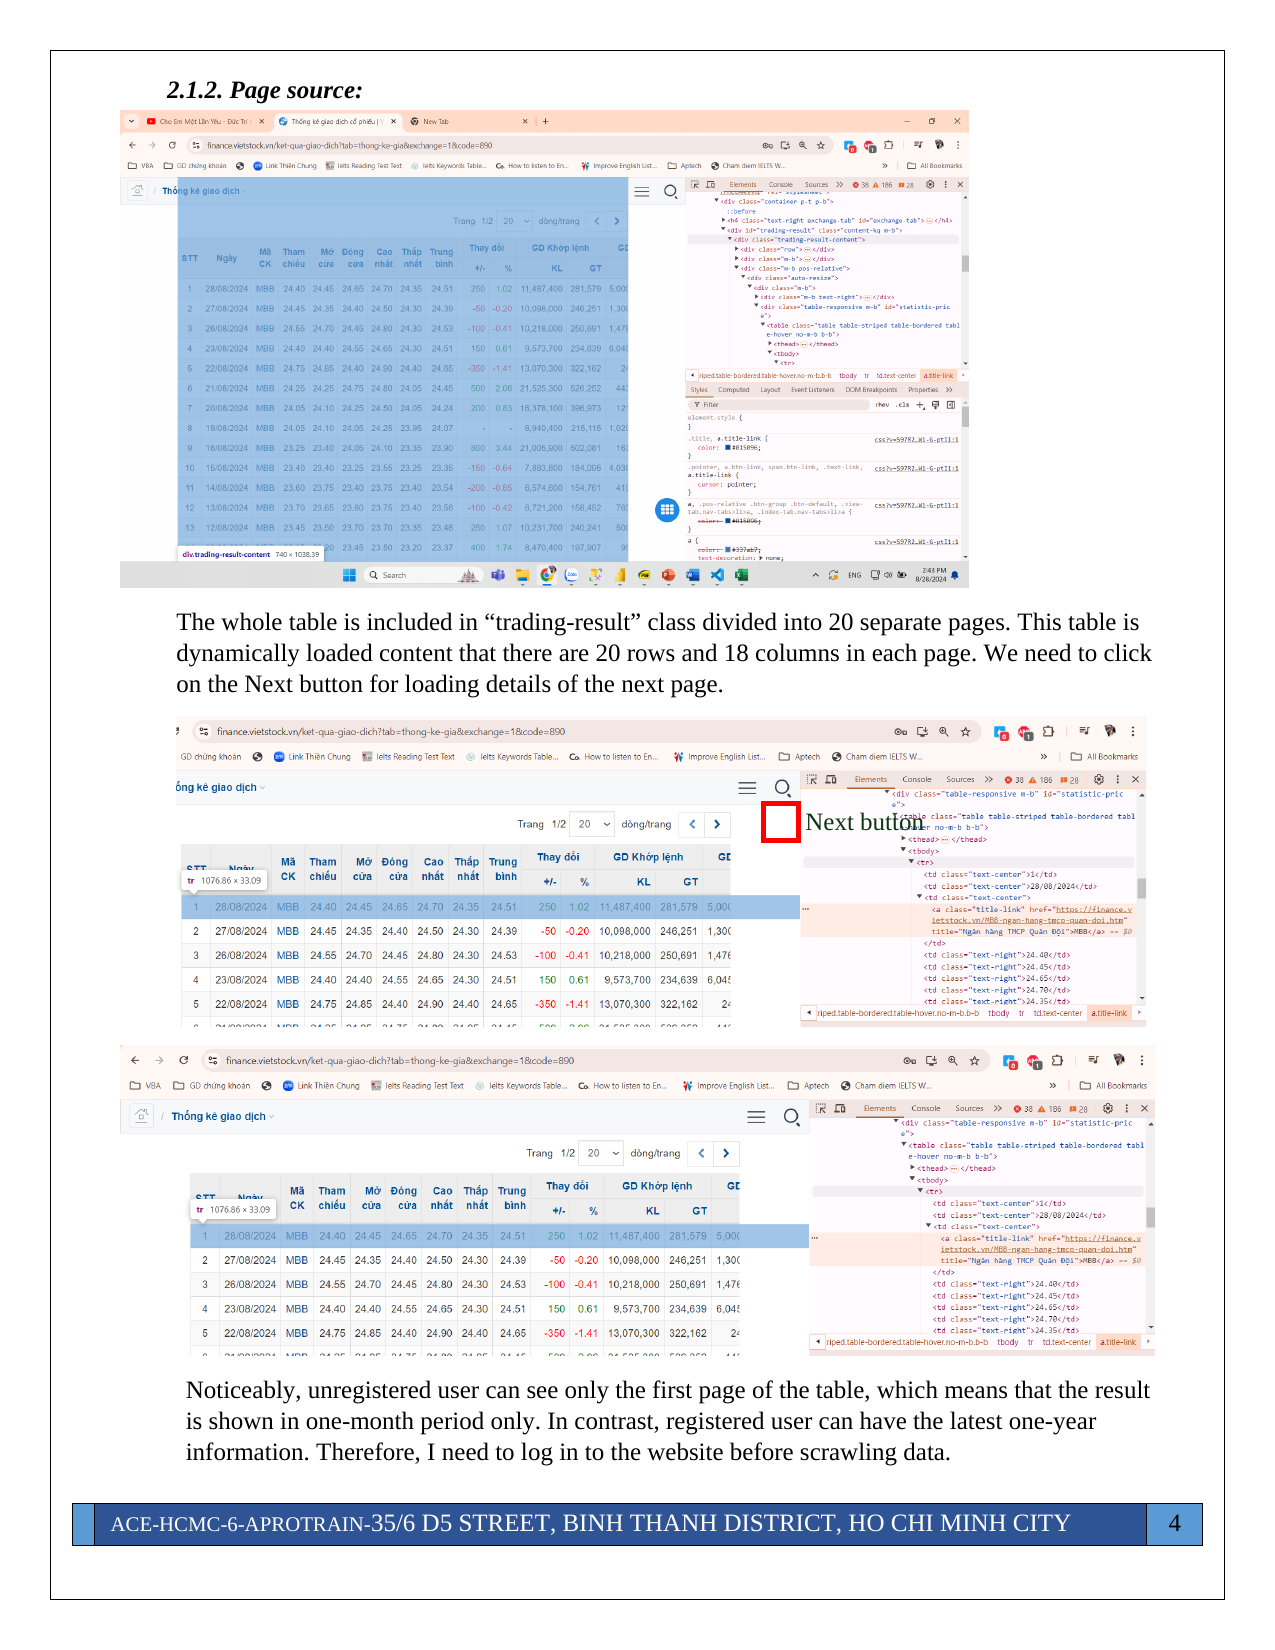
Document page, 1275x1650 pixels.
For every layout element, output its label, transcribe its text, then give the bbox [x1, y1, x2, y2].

picture [120, 110, 969, 588]
picture [176, 716, 1147, 1027]
picture [120, 1045, 1155, 1356]
text The whole table is included in “trading-result” class divided into 20 separate pages. This table is dynamically loaded content that there are 20 rows and 18 columns in each page. We need to click on the Next button for loading details of the next page. [176, 607, 1155, 698]
text Noticeably, unregistered user can see only the first page of the table, which means that the result is shown in one-month period only. In contrast, registered user can have the latest one-year information. Therefore, I need to log in to the website before scrawling data. [186, 1375, 1155, 1466]
subtitle 2.1.2. Page source: [120, 75, 1155, 104]
